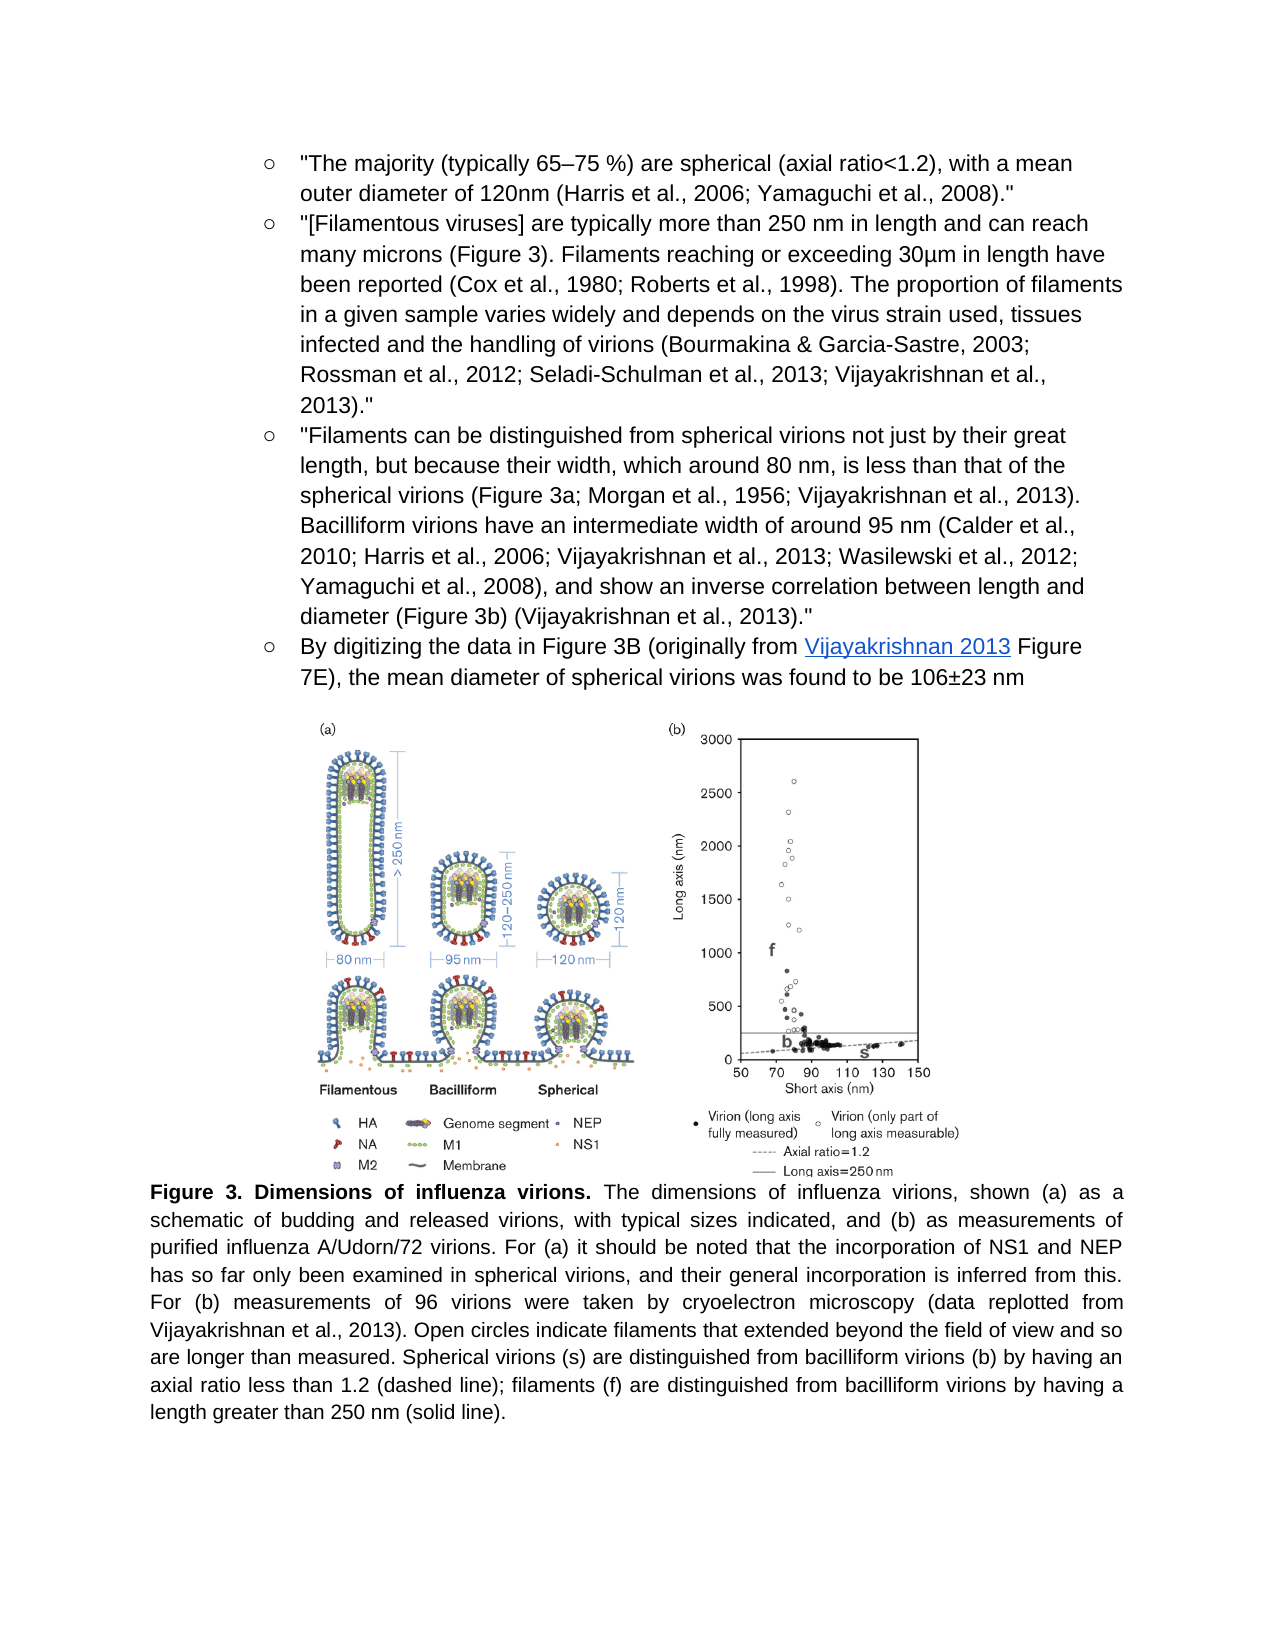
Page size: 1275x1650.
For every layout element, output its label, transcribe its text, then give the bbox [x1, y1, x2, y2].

list "Filaments can be distinguished from spherical virions not just by their great length, but because their width, which around 80 nm, is less than that of the spherical virions (Figure 3a; Morgan et al., 1956; Vijayakrishnan et al., 2013). Bacilliform virions have an intermediate width of around 95 nm (Calder et al., 2010; Harris et al., 2006; Vijayakrishnan et al., 2013; Wasilewski et al., 2012; Yamaguchi et al., 2008), and show an inverse correlation between length and diameter (Figure 3b) (Vijayakrishnan et al., 2013)." [262, 422, 1125, 629]
list "The majority (typically 65–75 %) are spherical (axial ratio<1.2), with a mean outer diameter of 120nm (Harris et al., 2006; Yamaguchi et al., 2008)." [262, 150, 1125, 207]
list "[Filamentous viruses] are typically more than 250 nm in length and can reach many microns (Figure 3). Filaments reaching or exceeding 30µm in length have been reported (Cox et al., 1980; Roberts et al., 1998). The proportion of filaments in a given sample varies widely and depends on the virus strain used, tissues infected and the handling of virions (Bourmakina & Garcia-Sastre, 2003; Rossman et al., 2012; Seladi-Schulman et al., 2013; Vijayakrishnan et al., 2013)." [262, 210, 1125, 418]
list By digitizing the data in Figure 3B (originally from Vijayakrishnan 2013 Figure 7E), the mean diameter of spherical virions was found to be 106±23 nm [262, 633, 1125, 690]
picture [315, 723, 960, 1177]
text Figure 3. Dimensions of influenza virions. The dimensions of influenza virions, shown (a) as a schematic of budding and released virions, with typical sizes indicated, and (b) as measurements of purified influenza A/Udorn/72 virions. For (a) it should be noted that the incorporation of NS1 and NEP has so far only been examined in spherical virions, and their general incorporation is inferred from this. For (b) measurements of 96 virions were taken by cryoelectron microscopy (data replotted from Vijayakrishnan et al., 2013). Open circles indicate filaments that extended beyond the field of view and so are longer than measured. Spherical virions (s) are distinguished from bacilliform virions (b) by having an axial ratio less than 1.2 (dashed line); filaments (f) are distinguished from bacilliform virions by having a length greater than 250 nm (solid line). [150, 1180, 1125, 1424]
